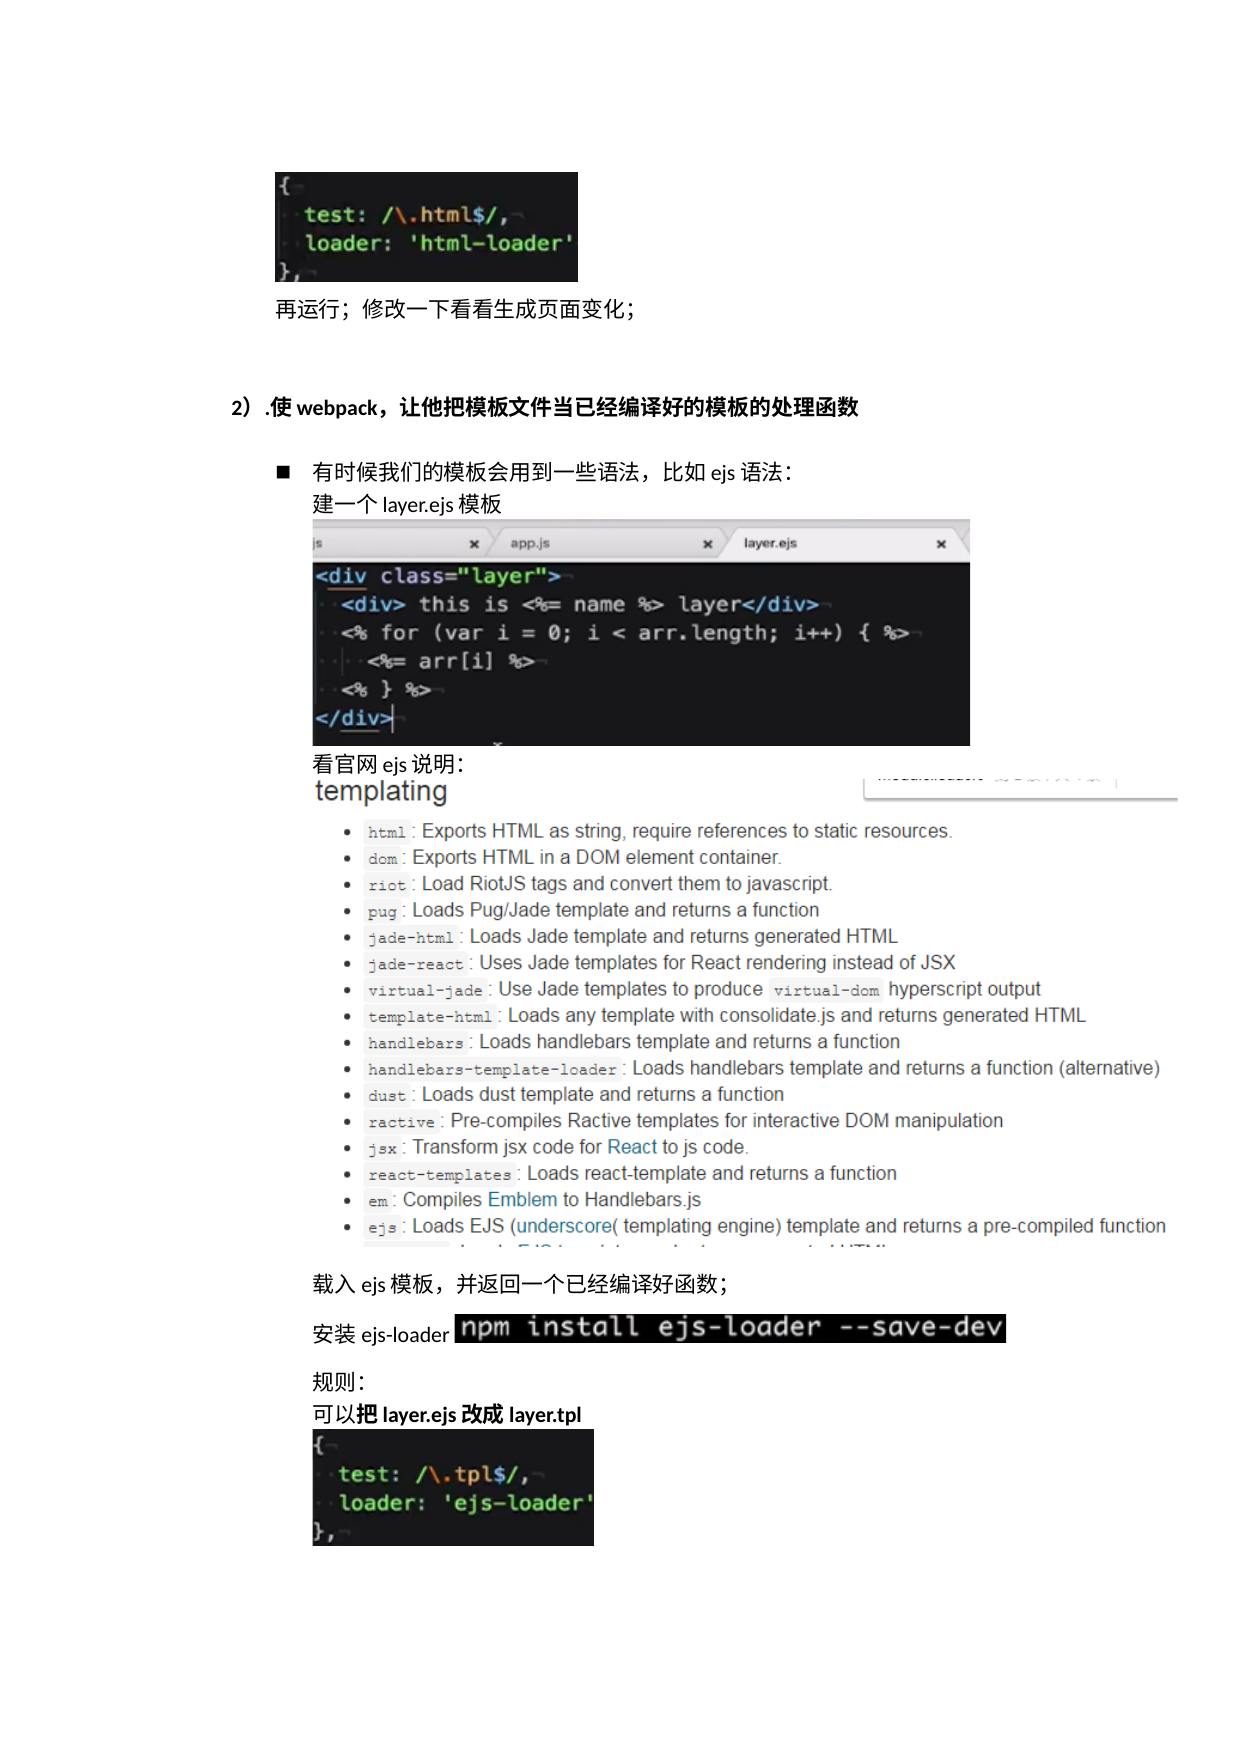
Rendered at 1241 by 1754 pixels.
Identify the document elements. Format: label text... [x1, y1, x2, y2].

list 建一个layer.ejs 模板 [312, 487, 1053, 519]
picture [312, 779, 1178, 1247]
picture [312, 519, 971, 746]
list 有时候我们的模板会用到一些语法，比如ejs语法： [275, 454, 1053, 487]
text 2）.使webpack，让他把模板文件当已经编译好的模板的处理函数 [187, 389, 1053, 422]
list 看官网ejs说明： [312, 747, 1053, 779]
list 载入 ejs模板，并返回一个已经编译好函数； [312, 1267, 1053, 1299]
text 再运行；修改一下看看生成页面变化； [187, 292, 1053, 324]
picture [275, 172, 578, 282]
list 可以把layer.ejs改成layer.tpl [312, 1397, 1053, 1429]
list 规则： [312, 1364, 1053, 1397]
picture [454, 1314, 1007, 1343]
picture [312, 1429, 594, 1546]
